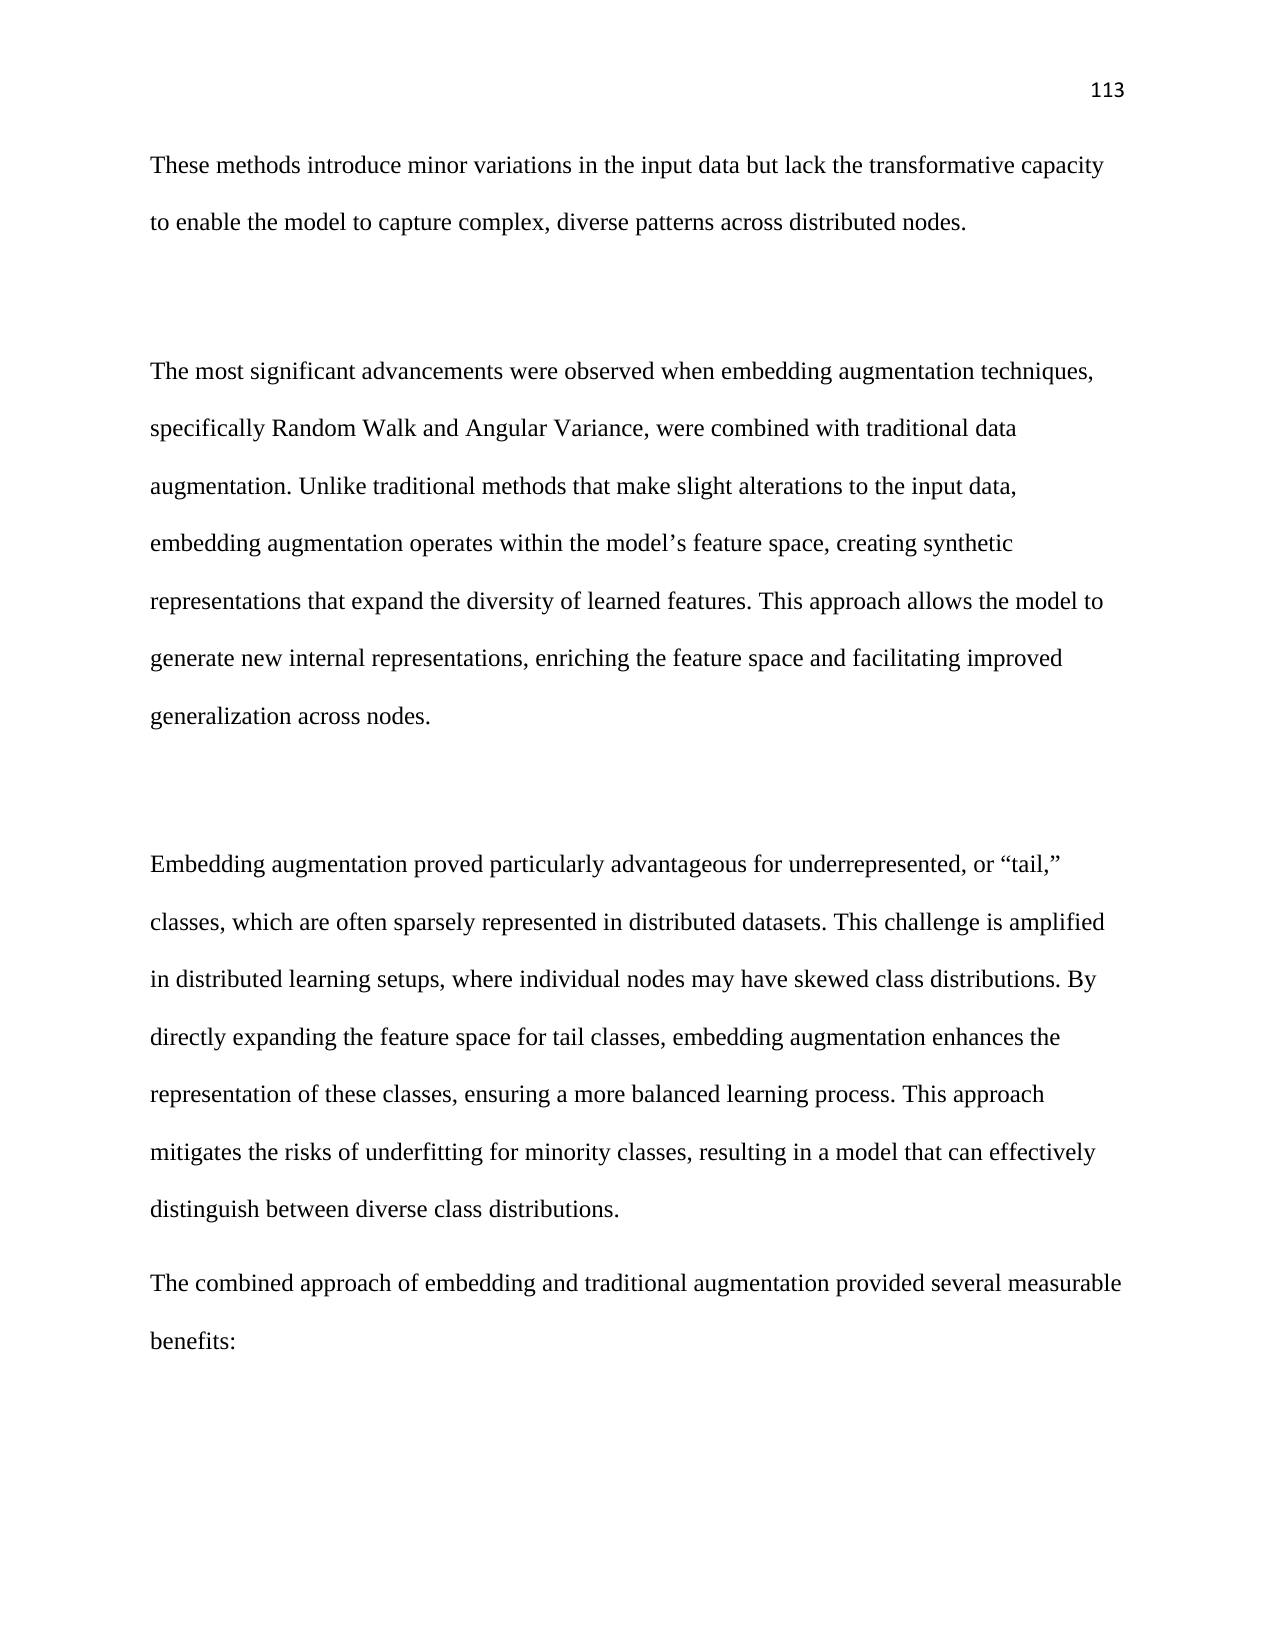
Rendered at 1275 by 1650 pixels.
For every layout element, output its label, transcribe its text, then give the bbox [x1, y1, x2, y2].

text Embedding augmentation proved particularly advantageous for underrepresented, or “tail,” classes, which are often sparsely represented in distributed datasets. This challenge is amplified in distributed learning setups, where individual nodes may have skewed class distributions. By directly expanding the feature space for tail classes, embedding augmentation enhances the representation of these classes, ensuring a more balanced learning process. This approach mitigates the risks of underfitting for minority classes, resulting in a model that can effectively distinguish between diverse class distributions. [150, 849, 1125, 1223]
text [150, 150, 1125, 236]
text The most significant advancements were observed when embedding augmentation techniques, specifically Random Walk and Angular Variance, were combined with traditional data augmentation. Unlike traditional methods that make slight alterations to the input data, embedding augmentation operates within the model’s feature space, creating synthetic representations that expand the diversity of learned features. This approach allows the model to generate new internal representations, enriching the feature space and facilitating improved generalization across nodes. [150, 356, 1125, 729]
text The combined approach of embedding and traditional augmentation provided several measurable benefits: [150, 1268, 1125, 1354]
